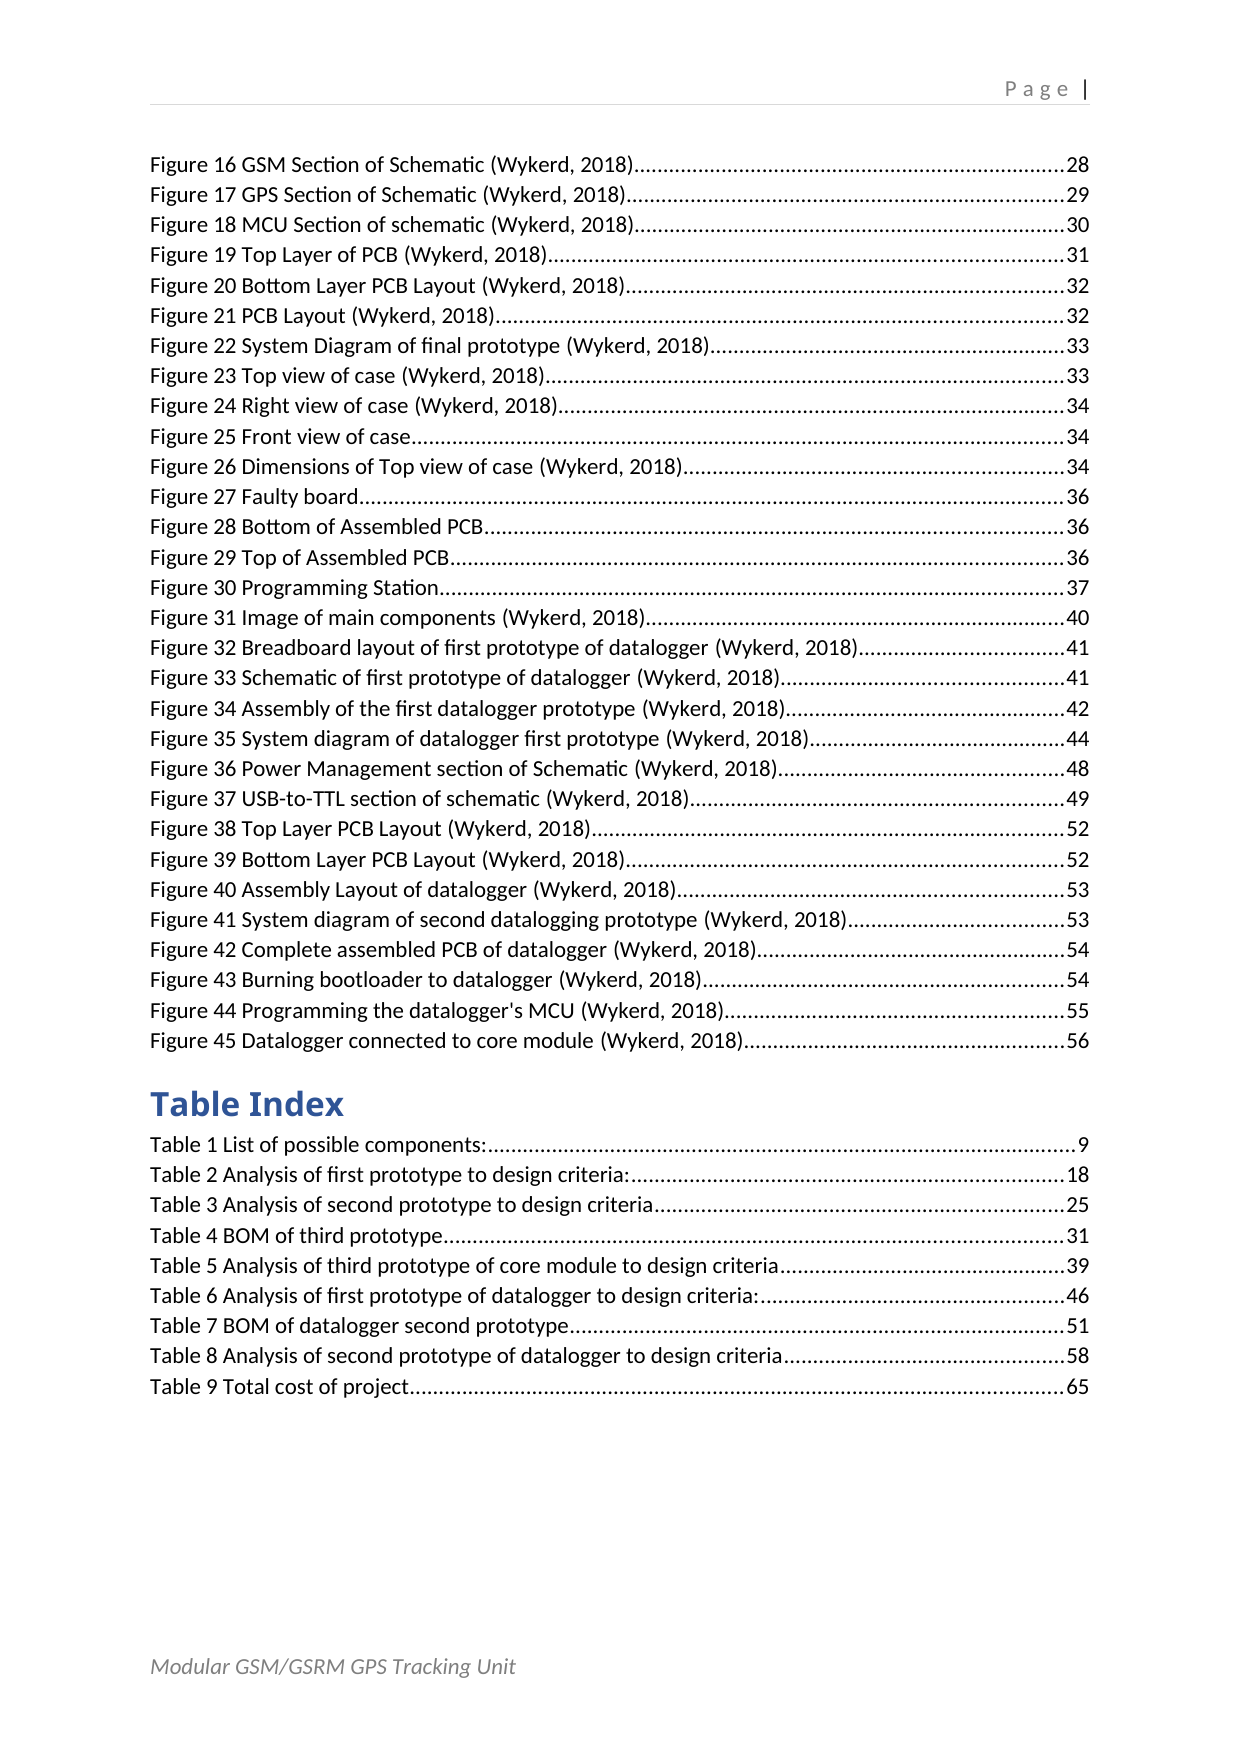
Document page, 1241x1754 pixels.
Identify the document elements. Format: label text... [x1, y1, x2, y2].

text Table 5 Analysis of third prototype of core module to design criteria 39 [150, 1251, 1090, 1279]
text Table 9 Total cost of project 65 [150, 1372, 1090, 1400]
text Figure 19 Top Layer of PCB (Wykerd, 2018) 31 [150, 241, 1090, 269]
text Figure 24 Right view of case (Wykerd, 2018) 34 [150, 392, 1090, 420]
text Figure 29 Top of Assembled PCB 36 [150, 543, 1090, 571]
text Figure 37 USB-to-TTL section of schematic (Wykerd, 2018) 49 [150, 784, 1090, 812]
text Figure 32 Breadboard layout of first prototype of datalogger (Wykerd, 2018) 41 [150, 633, 1090, 661]
text Figure 33 Schematic of first prototype of datalogger (Wykerd, 2018) 41 [150, 663, 1090, 692]
text Figure 39 Bottom Layer PCB Layout (Wykerd, 2018) 52 [150, 845, 1090, 873]
text Figure 16 GSM Section of Schematic (Wykerd, 2018) 28 [150, 150, 1090, 178]
text Figure 42 Complete assembled PCB of datalogger (Wykerd, 2018) 54 [150, 935, 1090, 963]
text Figure 23 Top view of case (Wykerd, 2018) 33 [150, 361, 1090, 389]
text Figure 17 GPS Section of Schematic (Wykerd, 2018) 29 [150, 180, 1090, 208]
text Table 8 Analysis of second prototype of datalogger to design criteria 58 [150, 1342, 1090, 1370]
text Figure 38 Top Layer PCB Layout (Wykerd, 2018) 52 [150, 814, 1090, 843]
text Table 2 Analysis of first prototype to design criteria: 18 [150, 1160, 1090, 1188]
text Table 4 BOM of third prototype 31 [150, 1221, 1090, 1249]
subtitle Table Index [150, 1081, 1090, 1127]
text Figure 36 Power Management section of Schematic (Wykerd, 2018) 48 [150, 754, 1090, 782]
text Figure 31 Image of main components (Wykerd, 2018) 40 [150, 603, 1090, 631]
text Figure 41 System diagram of second datalogging prototype (Wykerd, 2018) 53 [150, 905, 1090, 933]
text Figure 34 Assembly of the first datalogger prototype (Wykerd, 2018) 42 [150, 694, 1090, 722]
text Table 6 Analysis of first prototype of datalogger to design criteria: 46 [150, 1281, 1090, 1309]
text Figure 25 Front view of case 34 [150, 422, 1090, 450]
text Figure 27 Faulty board 36 [150, 482, 1090, 510]
text Figure 30 Programming Station 37 [150, 573, 1090, 601]
text Table 1 List of possible components: 9 [150, 1130, 1090, 1158]
text Figure 35 System diagram of datalogger first prototype (Wykerd, 2018) 44 [150, 724, 1090, 752]
text Figure 45 Datalogger connected to core module (Wykerd, 2018) 56 [150, 1026, 1090, 1054]
text Figure 28 Bottom of Assembled PCB 36 [150, 512, 1090, 541]
text Figure 40 Assembly Layout of datalogger (Wykerd, 2018) 53 [150, 875, 1090, 903]
text Table 3 Analysis of second prototype to design criteria 25 [150, 1191, 1090, 1219]
text Figure 22 System Diagram of final prototype (Wykerd, 2018) 33 [150, 331, 1090, 359]
text Figure 21 PCB Layout (Wykerd, 2018) 32 [150, 301, 1090, 329]
text Figure 44 Programming the datalogger's MCU (Wykerd, 2018) 55 [150, 996, 1090, 1024]
text Figure 20 Bottom Layer PCB Layout (Wykerd, 2018) 32 [150, 271, 1090, 299]
text Table 7 BOM of datalogger second prototype 51 [150, 1311, 1090, 1339]
text Figure 26 Dimensions of Top view of case (Wykerd, 2018) 34 [150, 452, 1090, 480]
text Figure 18 MCU Section of schematic (Wykerd, 2018) 30 [150, 210, 1090, 238]
text Figure 43 Burning bootloader to datalogger (Wykerd, 2018) 54 [150, 966, 1090, 994]
